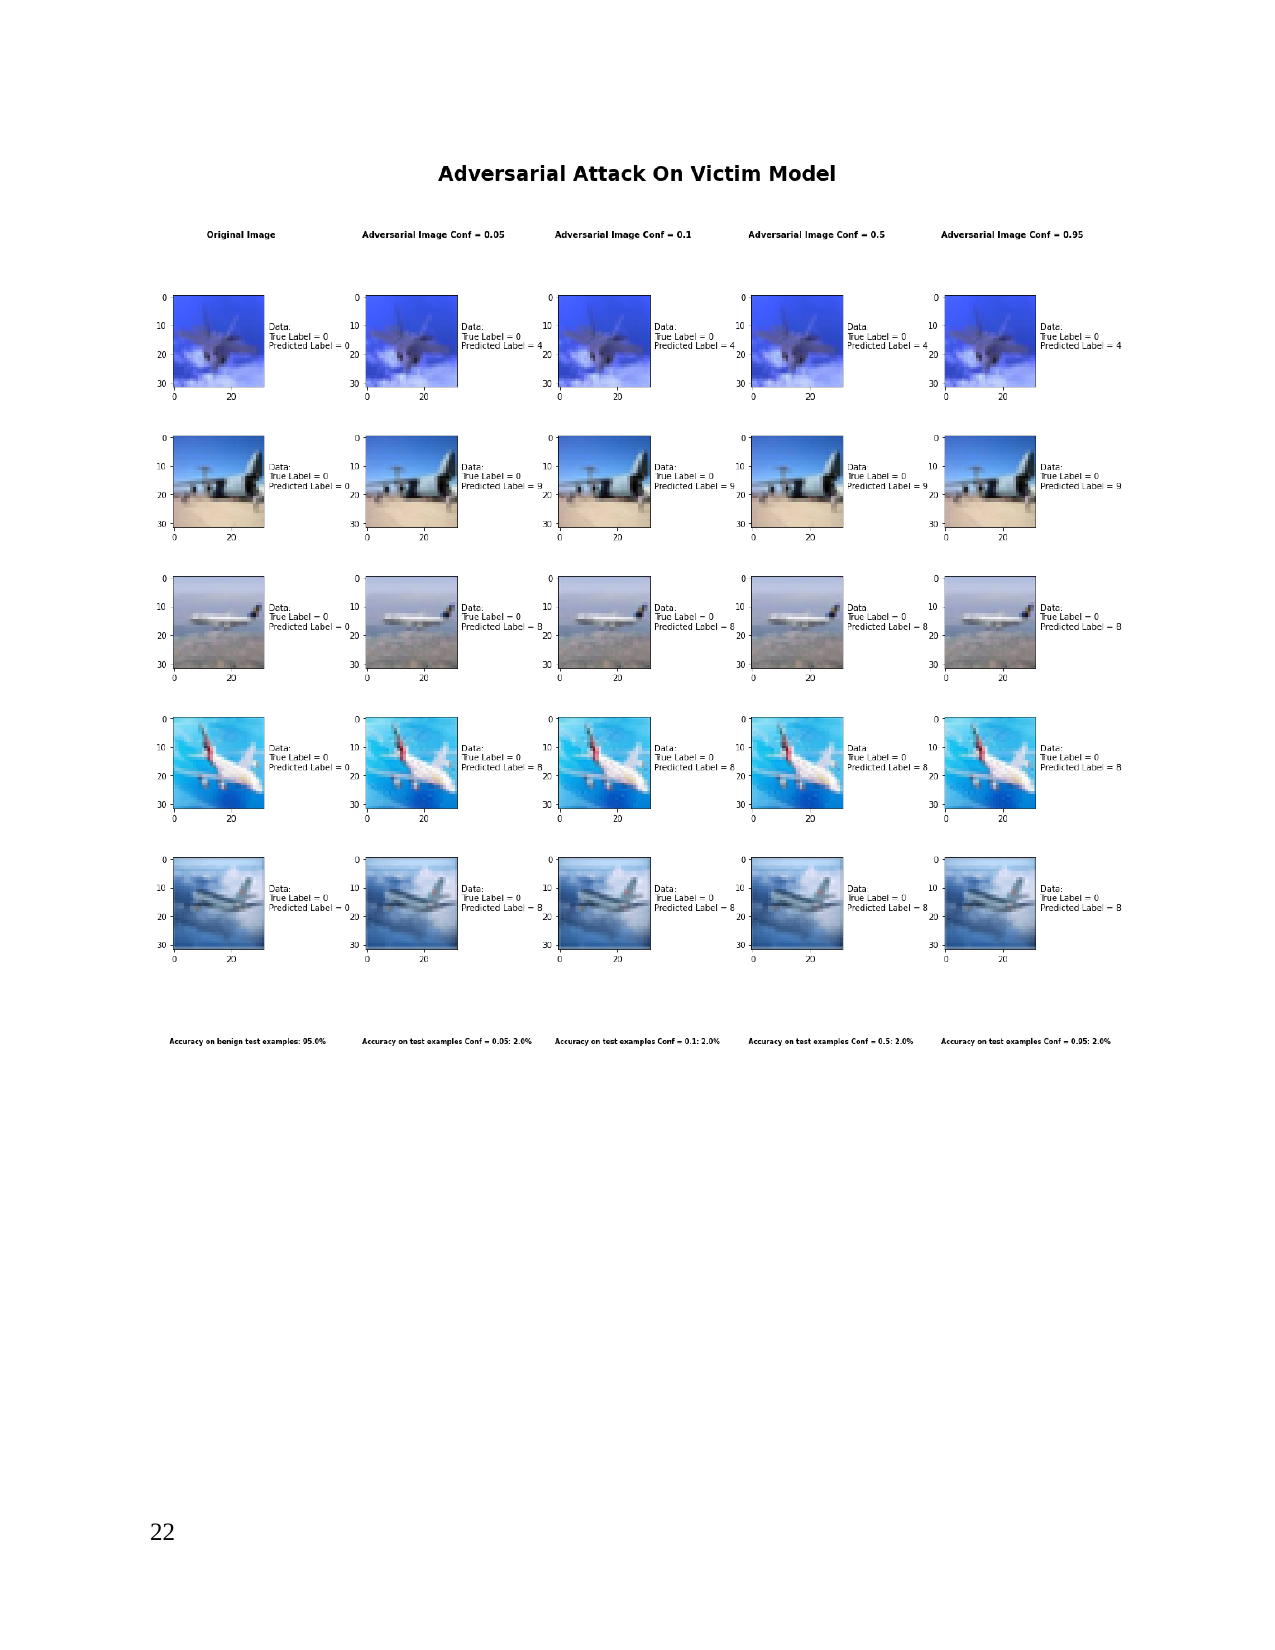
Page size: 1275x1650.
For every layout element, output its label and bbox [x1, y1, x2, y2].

picture [150, 150, 1125, 1095]
